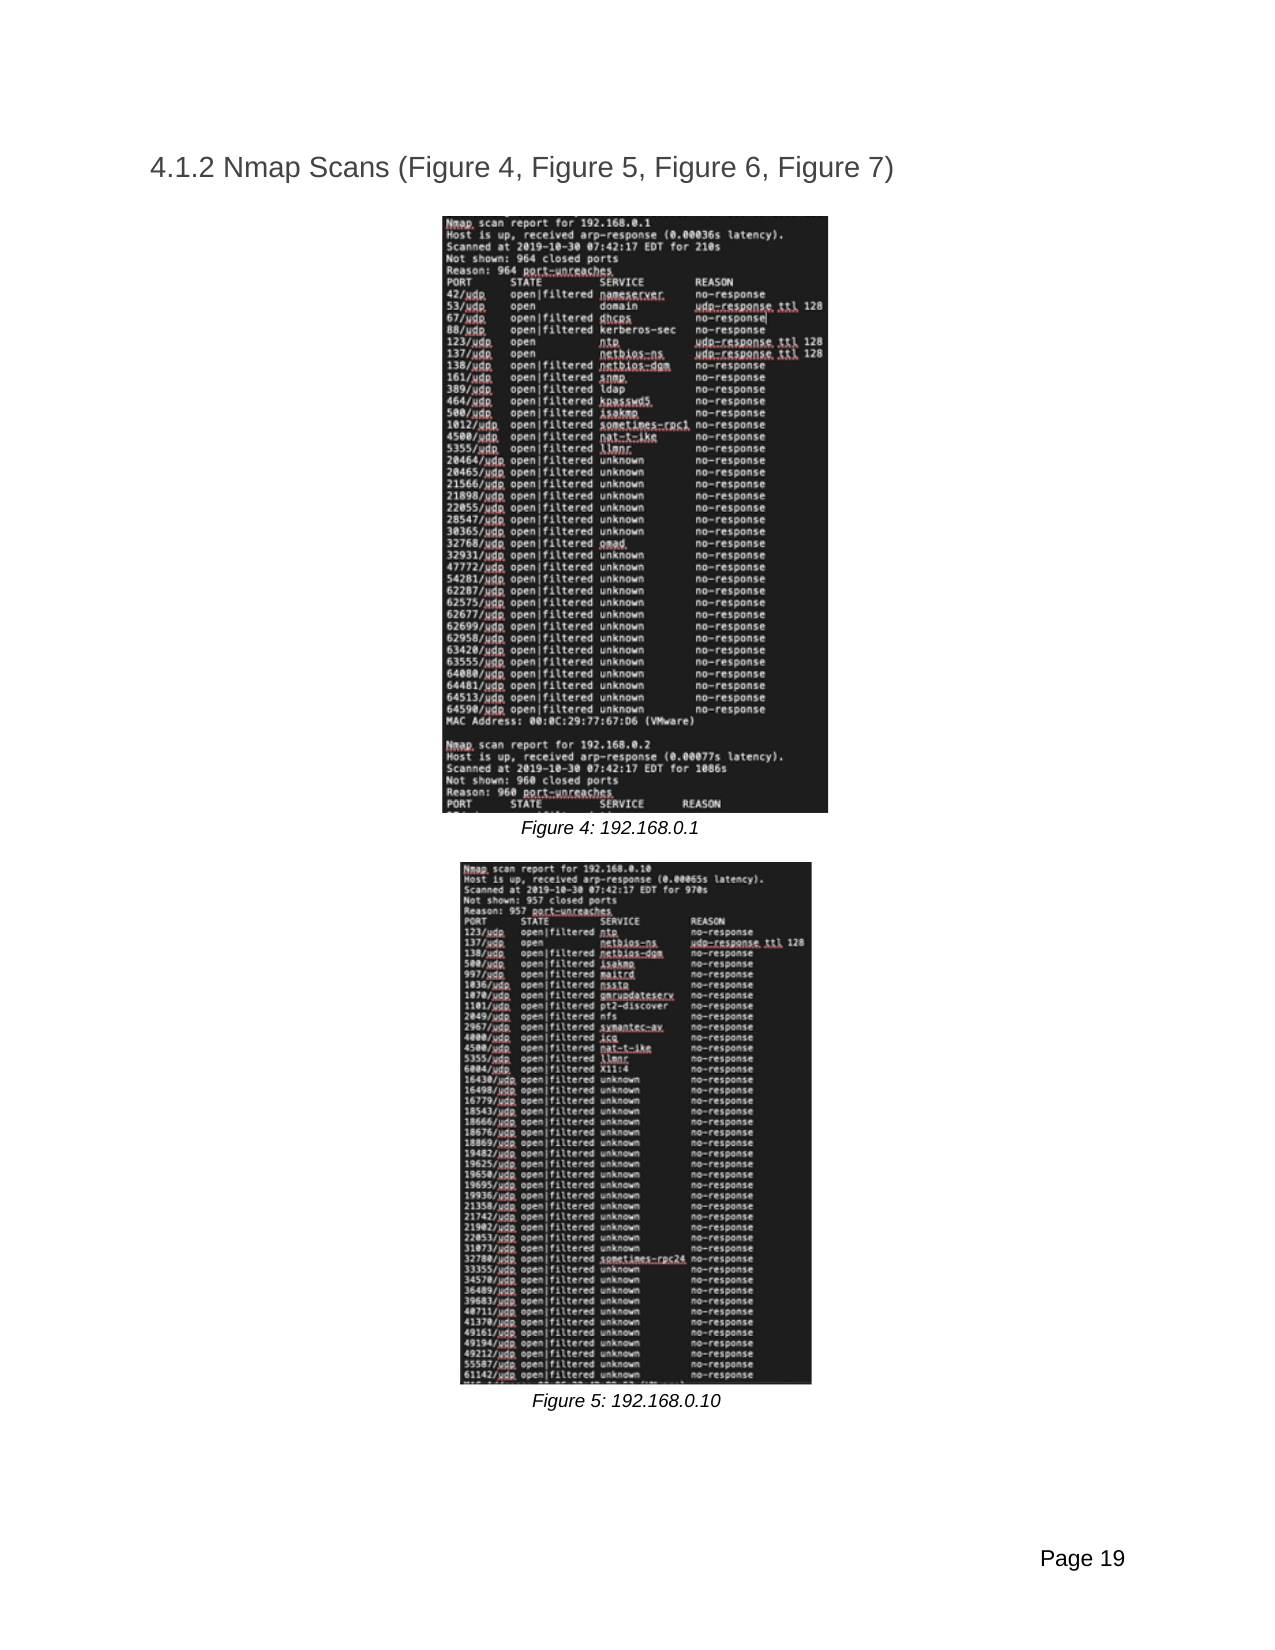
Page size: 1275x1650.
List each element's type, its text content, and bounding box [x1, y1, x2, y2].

picture [441, 216, 829, 813]
subtitle 4.1.2 Nmap Scans (Figure 4, Figure 5, Figure 6, Figure 7) [150, 150, 1125, 183]
picture [459, 862, 812, 1385]
